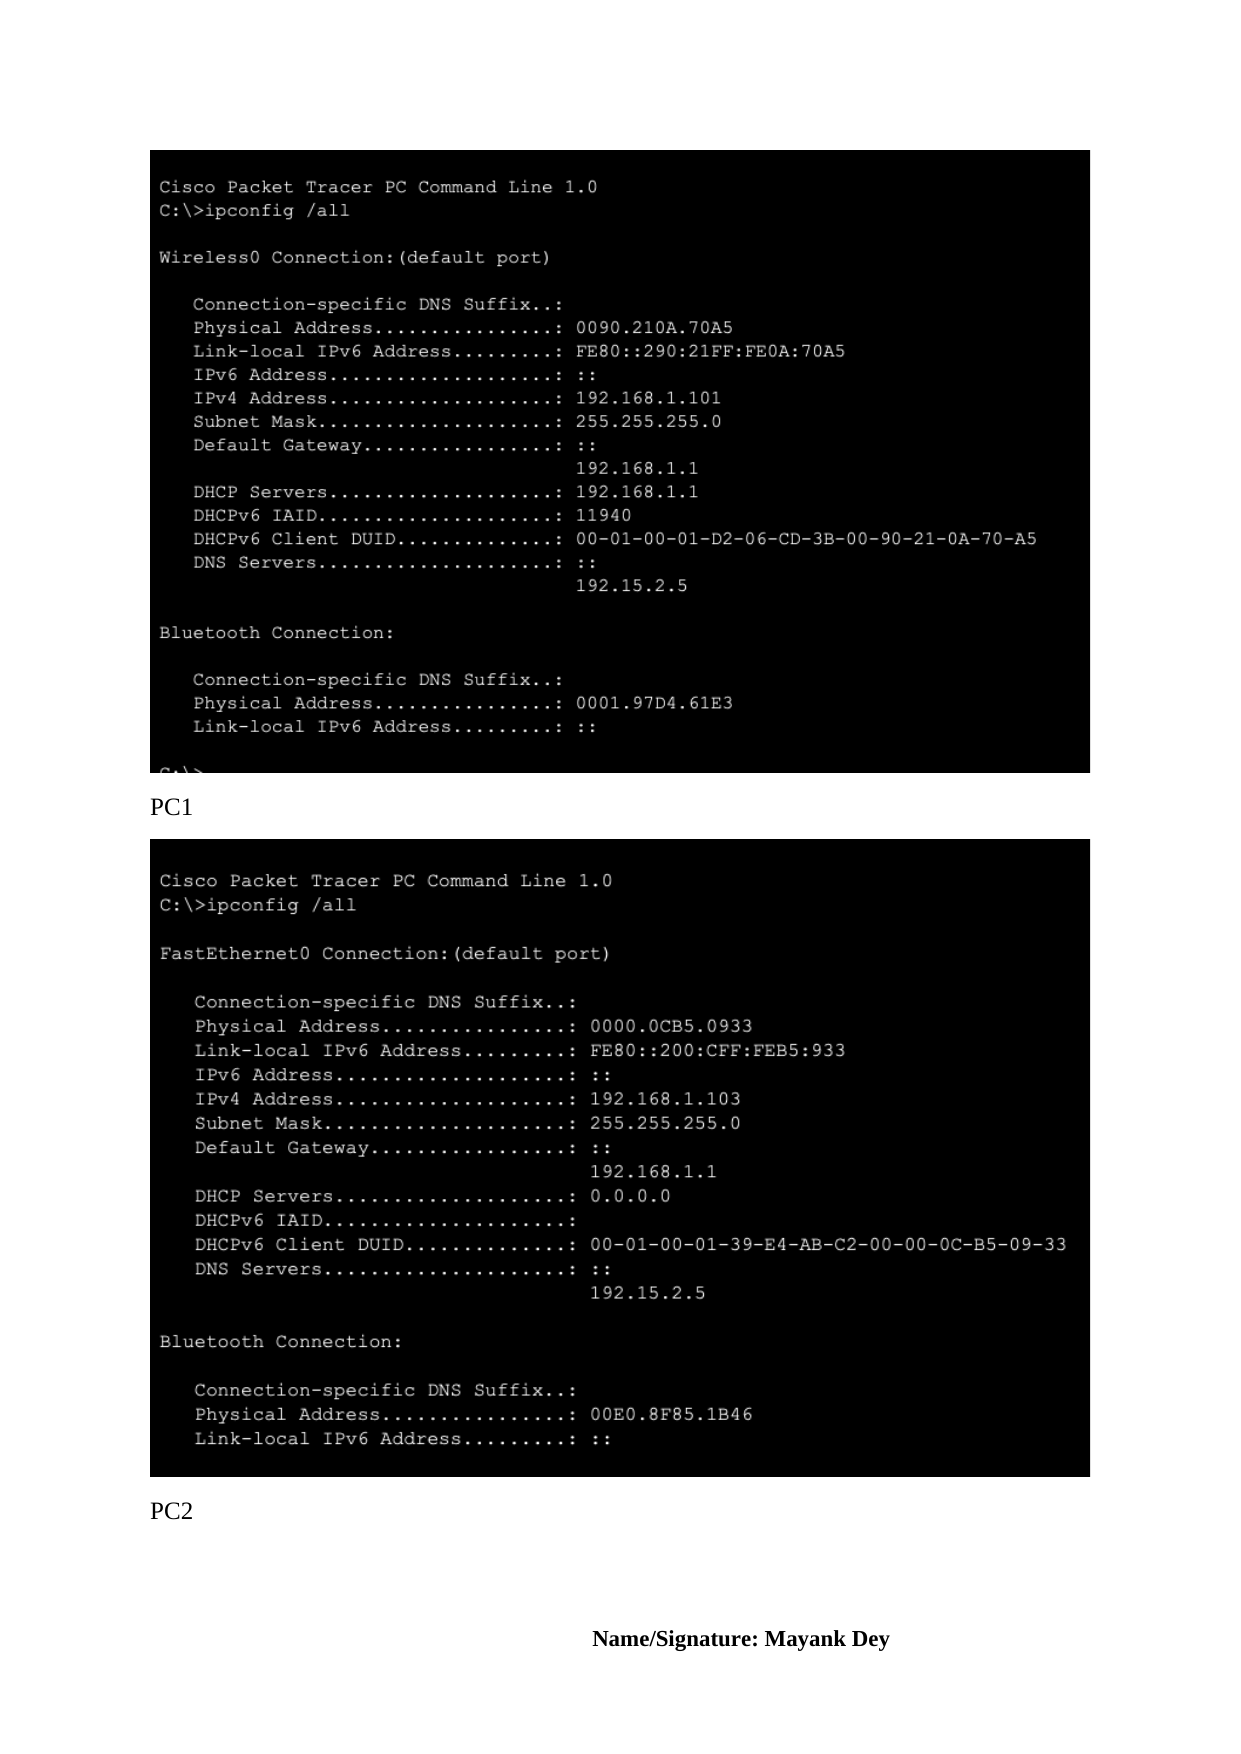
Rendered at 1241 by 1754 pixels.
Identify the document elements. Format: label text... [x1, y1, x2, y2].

text PC2 [150, 1496, 1090, 1524]
picture [150, 839, 1091, 1477]
text PC1 [150, 792, 1090, 821]
picture [150, 150, 1091, 773]
